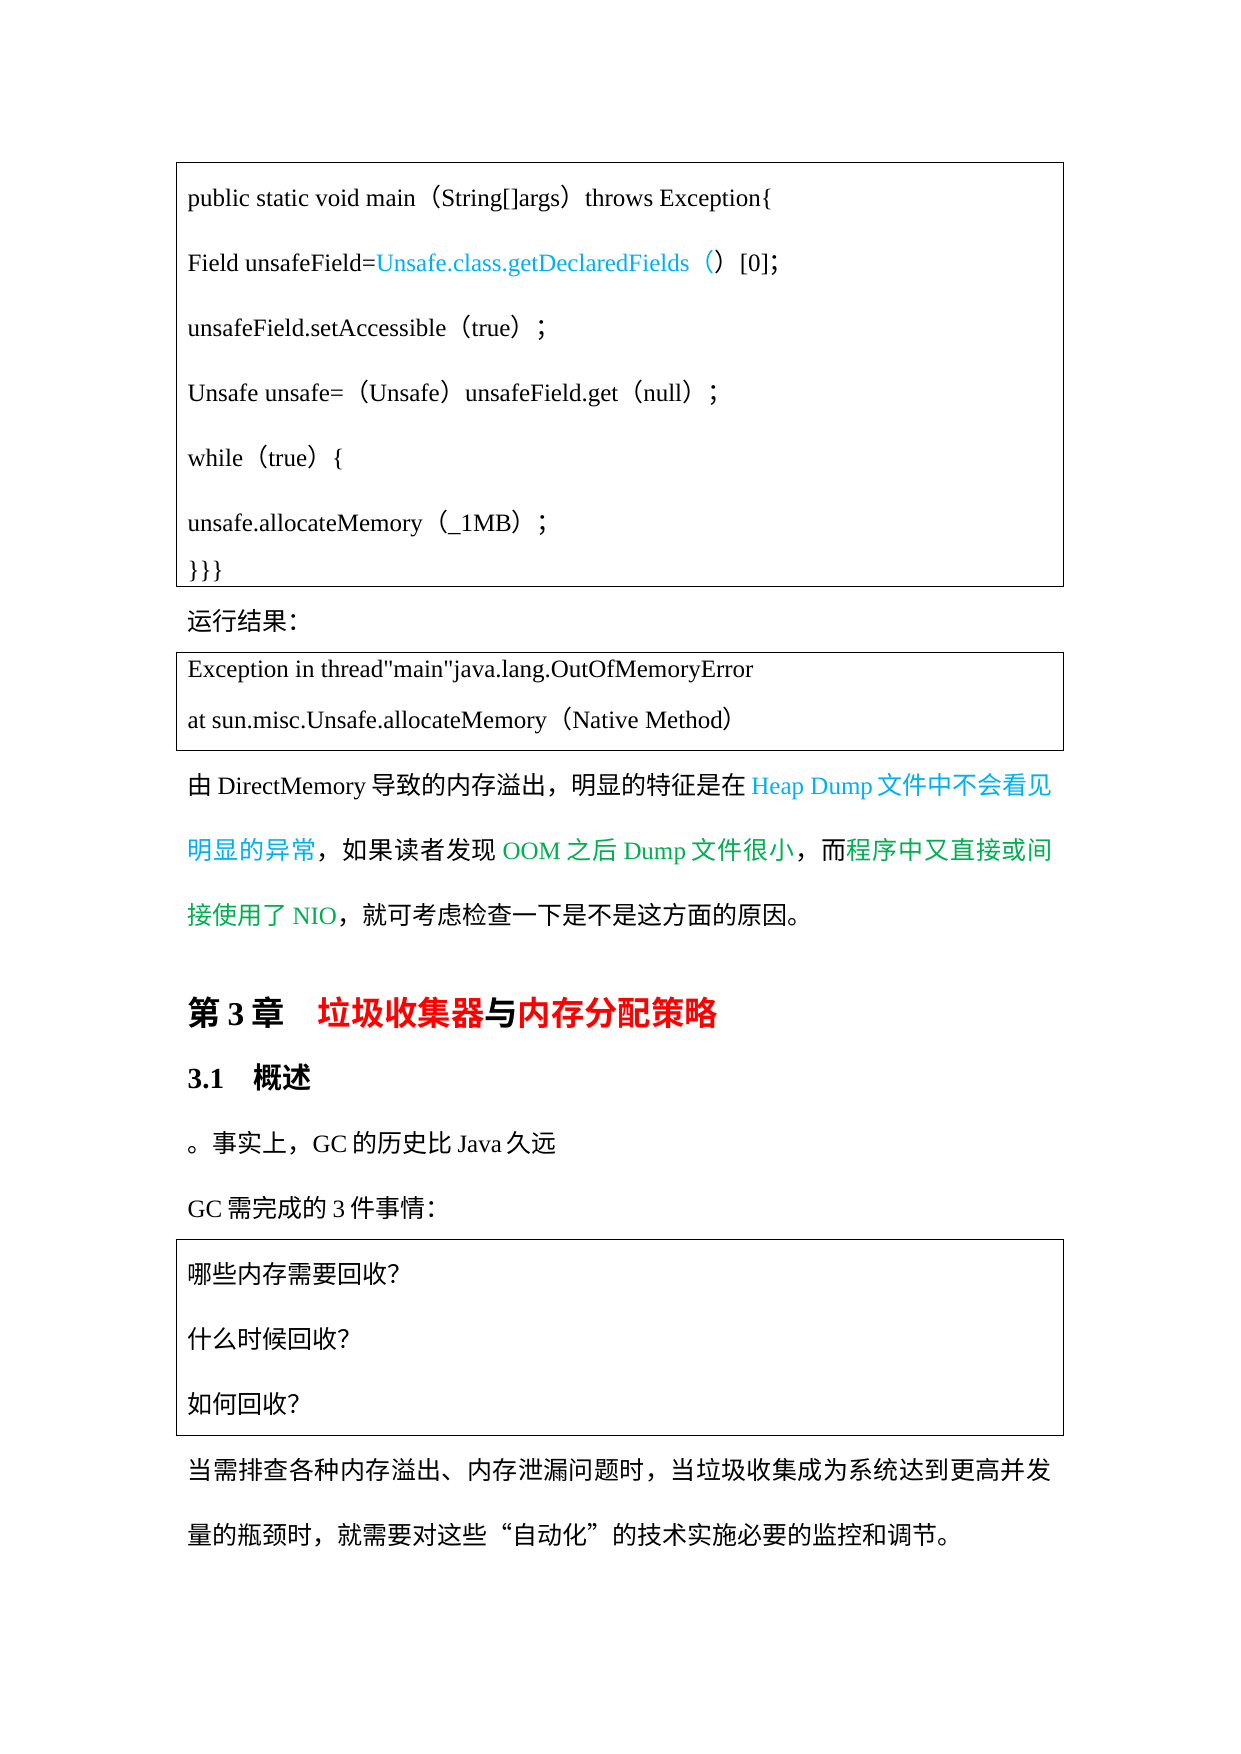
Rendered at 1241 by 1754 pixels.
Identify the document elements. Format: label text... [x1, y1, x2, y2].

text 运行结果： [187, 587, 1053, 652]
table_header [177, 163, 1063, 586]
text 3.1 概述 [187, 1044, 1053, 1109]
text 第3章 垃圾收集器与内存分配策略 [187, 979, 1053, 1044]
table_header 哪些内存需要回收？ 什么时候回收？ 如何回收？ [177, 1240, 1063, 1435]
text GC需完成的3件事情： [187, 1174, 1053, 1239]
text 。事实上，GC的历史比Java久远 [187, 1109, 1053, 1174]
text 当需排查各种内存溢出、内存泄漏问题时，当垃圾收集成为系统达到更高并发量的瓶颈时，就需要对这些“自动化”的技术实施必要的监控和调节。 [187, 1436, 1053, 1566]
text 由DirectMemory导致的内存溢出，明显的特征是在Heap Dump文件中不会看见明显的异常，如果读者发现OOM之后Dump文件很小，而程序中又直接或间接使用了NIO，就可考虑检查一下是不是这方面的原因。 [187, 751, 1053, 946]
table_header Exception in thread"main"java.lang.OutOfMemoryError at sun.misc.Unsafe.allocateMemory（Native Method） [177, 653, 1063, 750]
